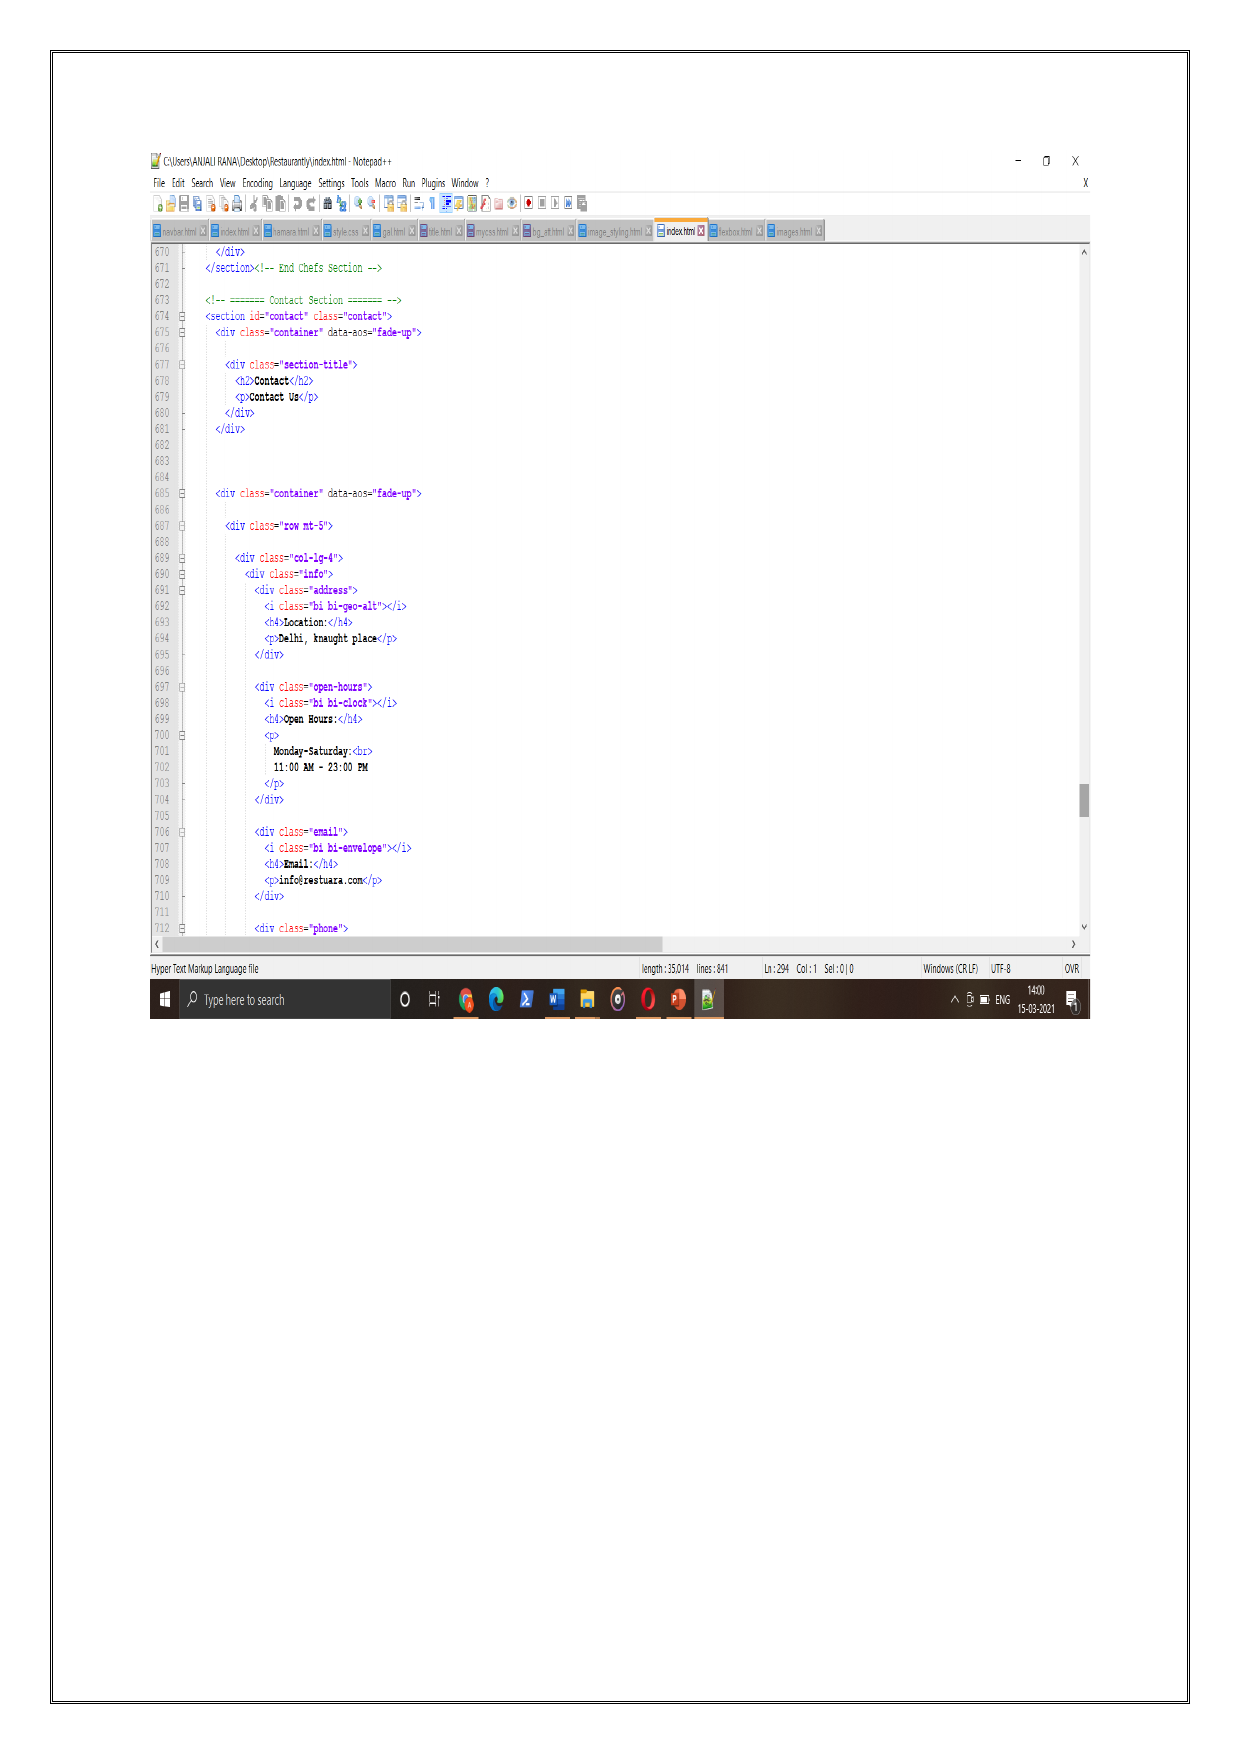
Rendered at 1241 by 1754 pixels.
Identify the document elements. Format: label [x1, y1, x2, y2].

picture [150, 150, 1091, 1019]
